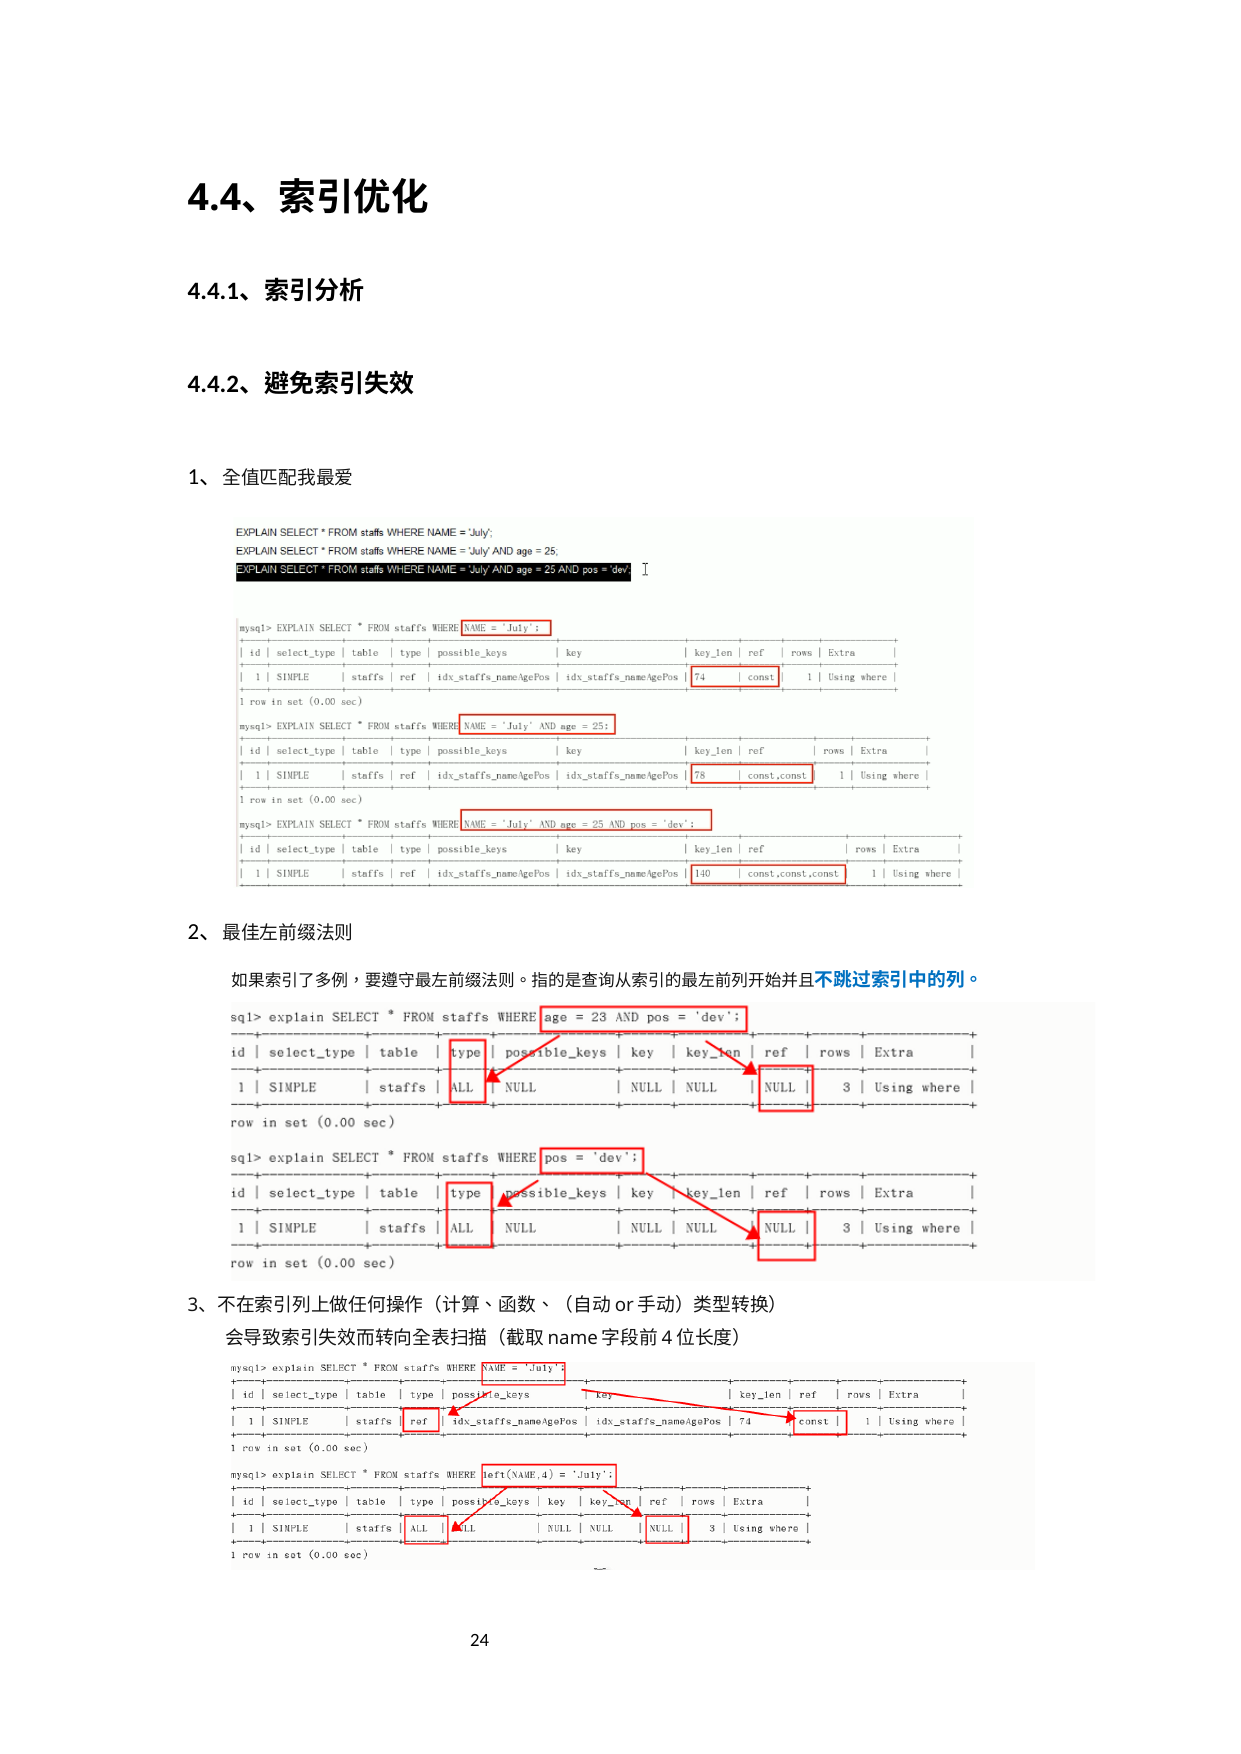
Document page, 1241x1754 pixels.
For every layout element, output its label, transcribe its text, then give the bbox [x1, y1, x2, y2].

text 1、全值匹配我最爱 [187, 442, 1053, 897]
text 会导致索引失效而转向全表扫描（截取name字段前4位长度） [187, 1320, 1053, 1352]
subtitle 4.4.1、索引分析 [187, 256, 1053, 321]
text 2、最佳左前缀法则 [187, 897, 1053, 962]
picture [231, 1002, 1096, 1281]
text 如果索引了多例，要遵守最左前缀法则。指的是查询从索引的最左前列开始并且不跳过索引中的列。 [187, 962, 1053, 995]
subtitle 4.4.2、避免索引失效 [187, 349, 1053, 414]
subtitle 4.4、索引优化 [187, 162, 1053, 227]
picture [231, 1362, 1035, 1570]
text 3、不在索引列上做任何操作（计算、函数、（自动or手动）类型转换） [187, 1287, 1053, 1320]
